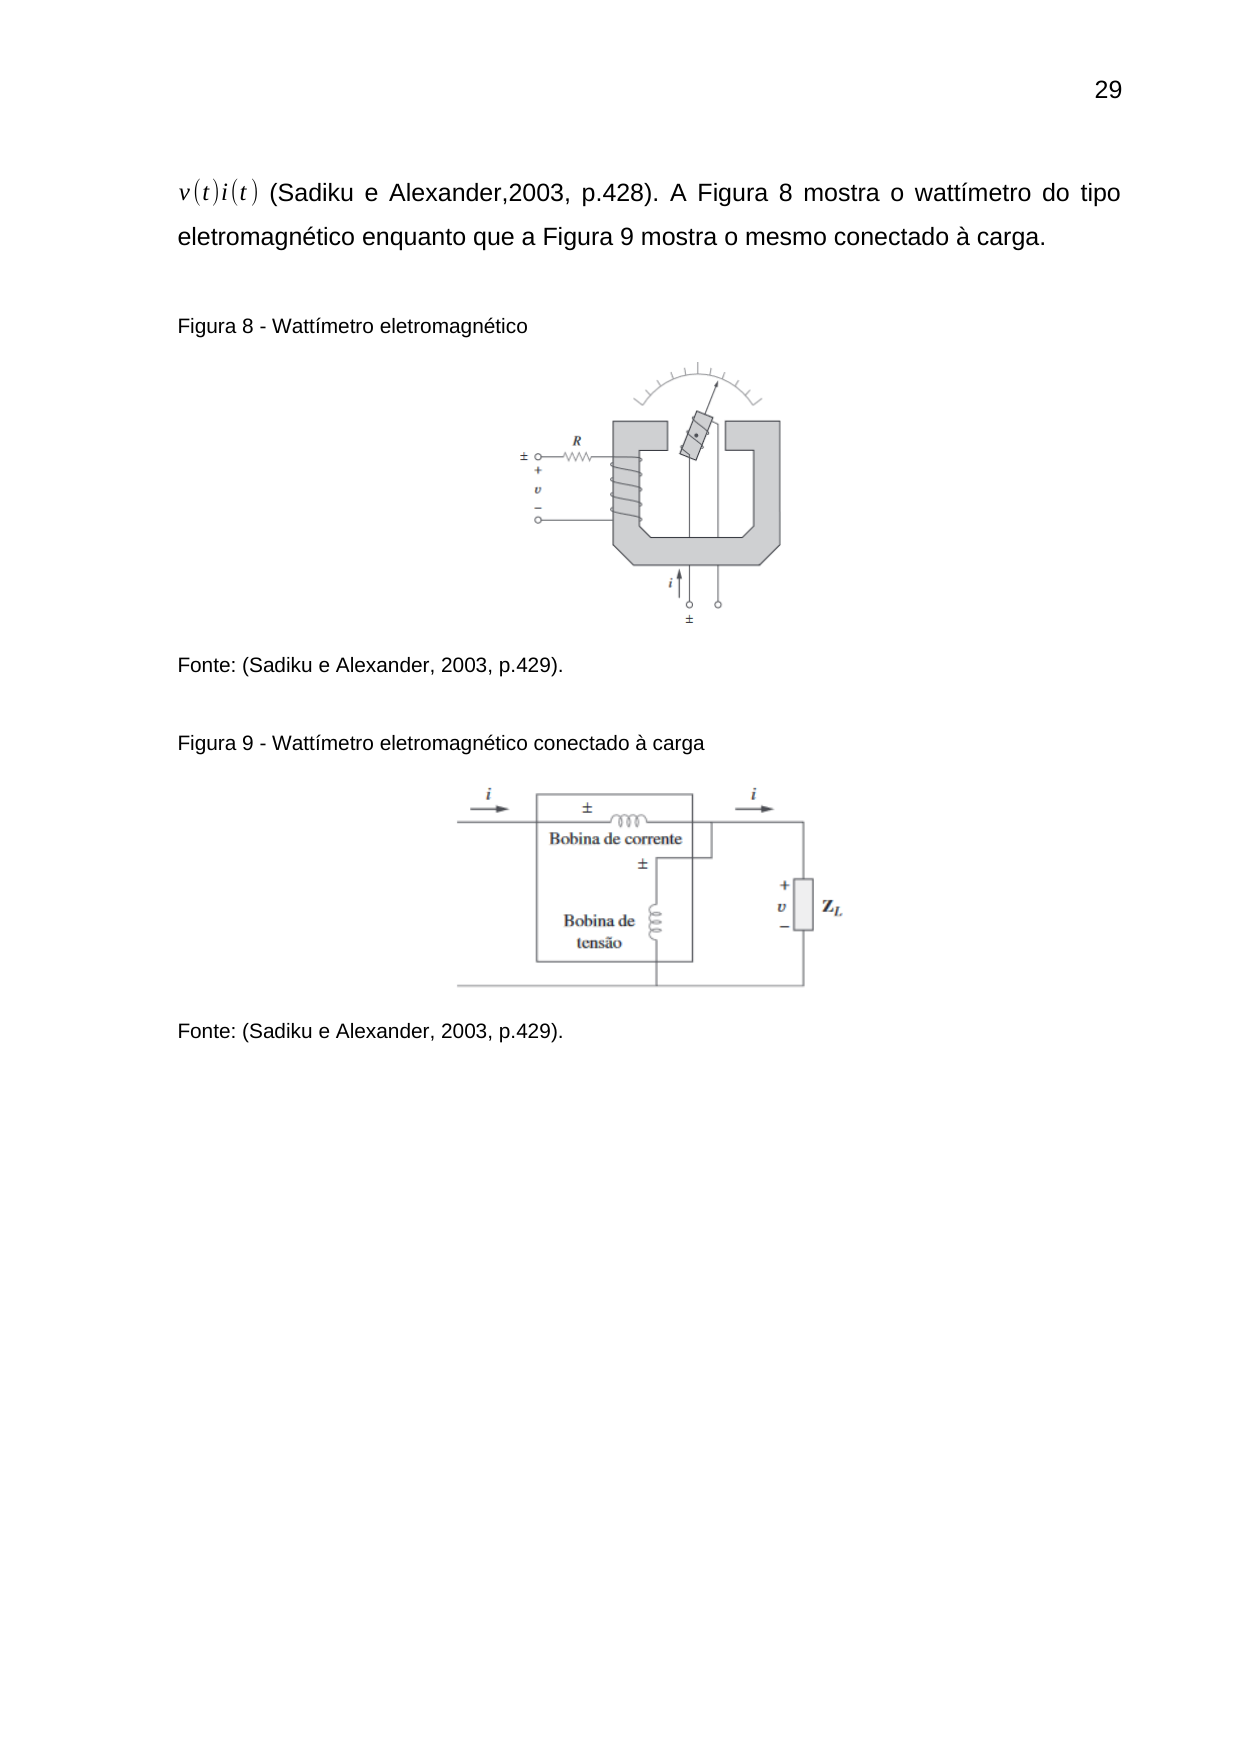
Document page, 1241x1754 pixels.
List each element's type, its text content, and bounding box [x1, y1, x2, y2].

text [177, 177, 1122, 250]
picture [503, 362, 796, 629]
subtitle Figura 8 - Wattímetro eletromagnético [177, 314, 1122, 338]
subtitle Figura 9 - Wattímetro eletromagnético conectado à carga [177, 731, 1122, 755]
text Fonte: (Sadiku e Alexander, 2003, p.429). [177, 1019, 1122, 1043]
text Fonte: (Sadiku e Alexander, 2003, p.429). [177, 653, 1122, 677]
picture [452, 780, 848, 994]
